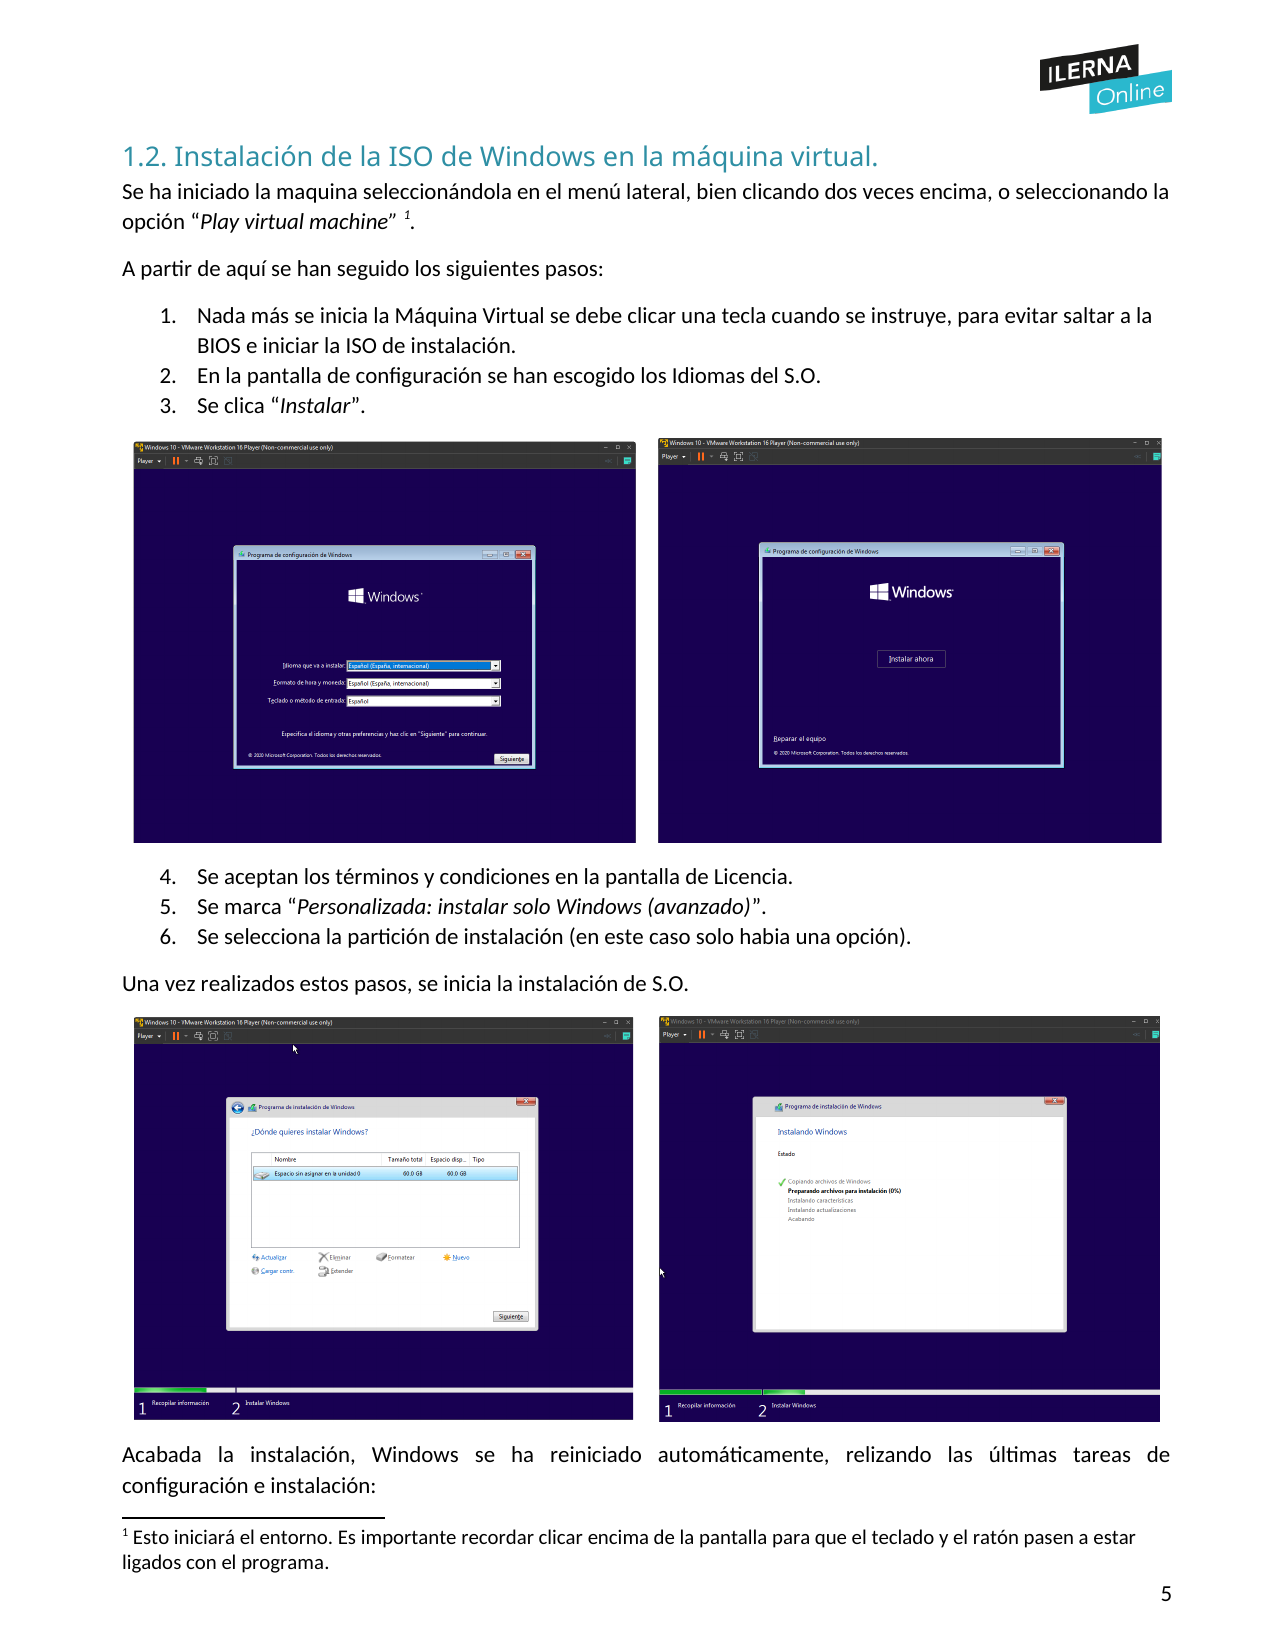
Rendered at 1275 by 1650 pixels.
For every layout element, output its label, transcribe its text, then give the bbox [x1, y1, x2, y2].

text Acabada la instalación, Windows se ha reiniciado automáticamente, relizando las últimas tareas de configuración e instalación: [122, 1441, 1172, 1499]
picture [1040, 44, 1172, 114]
text Se ha iniciado la maquina seleccionándola en el menú lateral, bien clicando dos veces encima, o seleccionando la opción “Play virtual machine” . [122, 177, 1172, 235]
list Se selecciona la partición de instalación (en este caso solo habia una opción). [159, 922, 1172, 950]
text A partir de aquí se han seguido los siguientes pasos: [122, 254, 1172, 282]
list Se clica “Instalar”. [159, 391, 1172, 419]
list Se aceptan los términos y condiciones en la pantalla de Licencia. [159, 862, 1172, 890]
picture [132, 441, 636, 843]
picture [657, 438, 1162, 843]
list Nada más se inicia la Máquina Virtual se debe clicar una tecla cuando se instruye, para evitar saltar a la BIOS e iniciar la ISO de instalación. [159, 301, 1172, 359]
picture [134, 1017, 634, 1422]
text Una vez realizados estos pasos, se inicia la instalación de S.O. [122, 969, 1172, 997]
picture [659, 1016, 1160, 1422]
list Se marca “Personalizada: instalar solo Windows (avanzado)”. [159, 892, 1172, 920]
subtitle 1.2. Instalación de la ISO de Windows en la máquina virtual. [122, 137, 1172, 174]
list En la pantalla de configuración se han escogido los Idiomas del S.O. [159, 361, 1172, 389]
